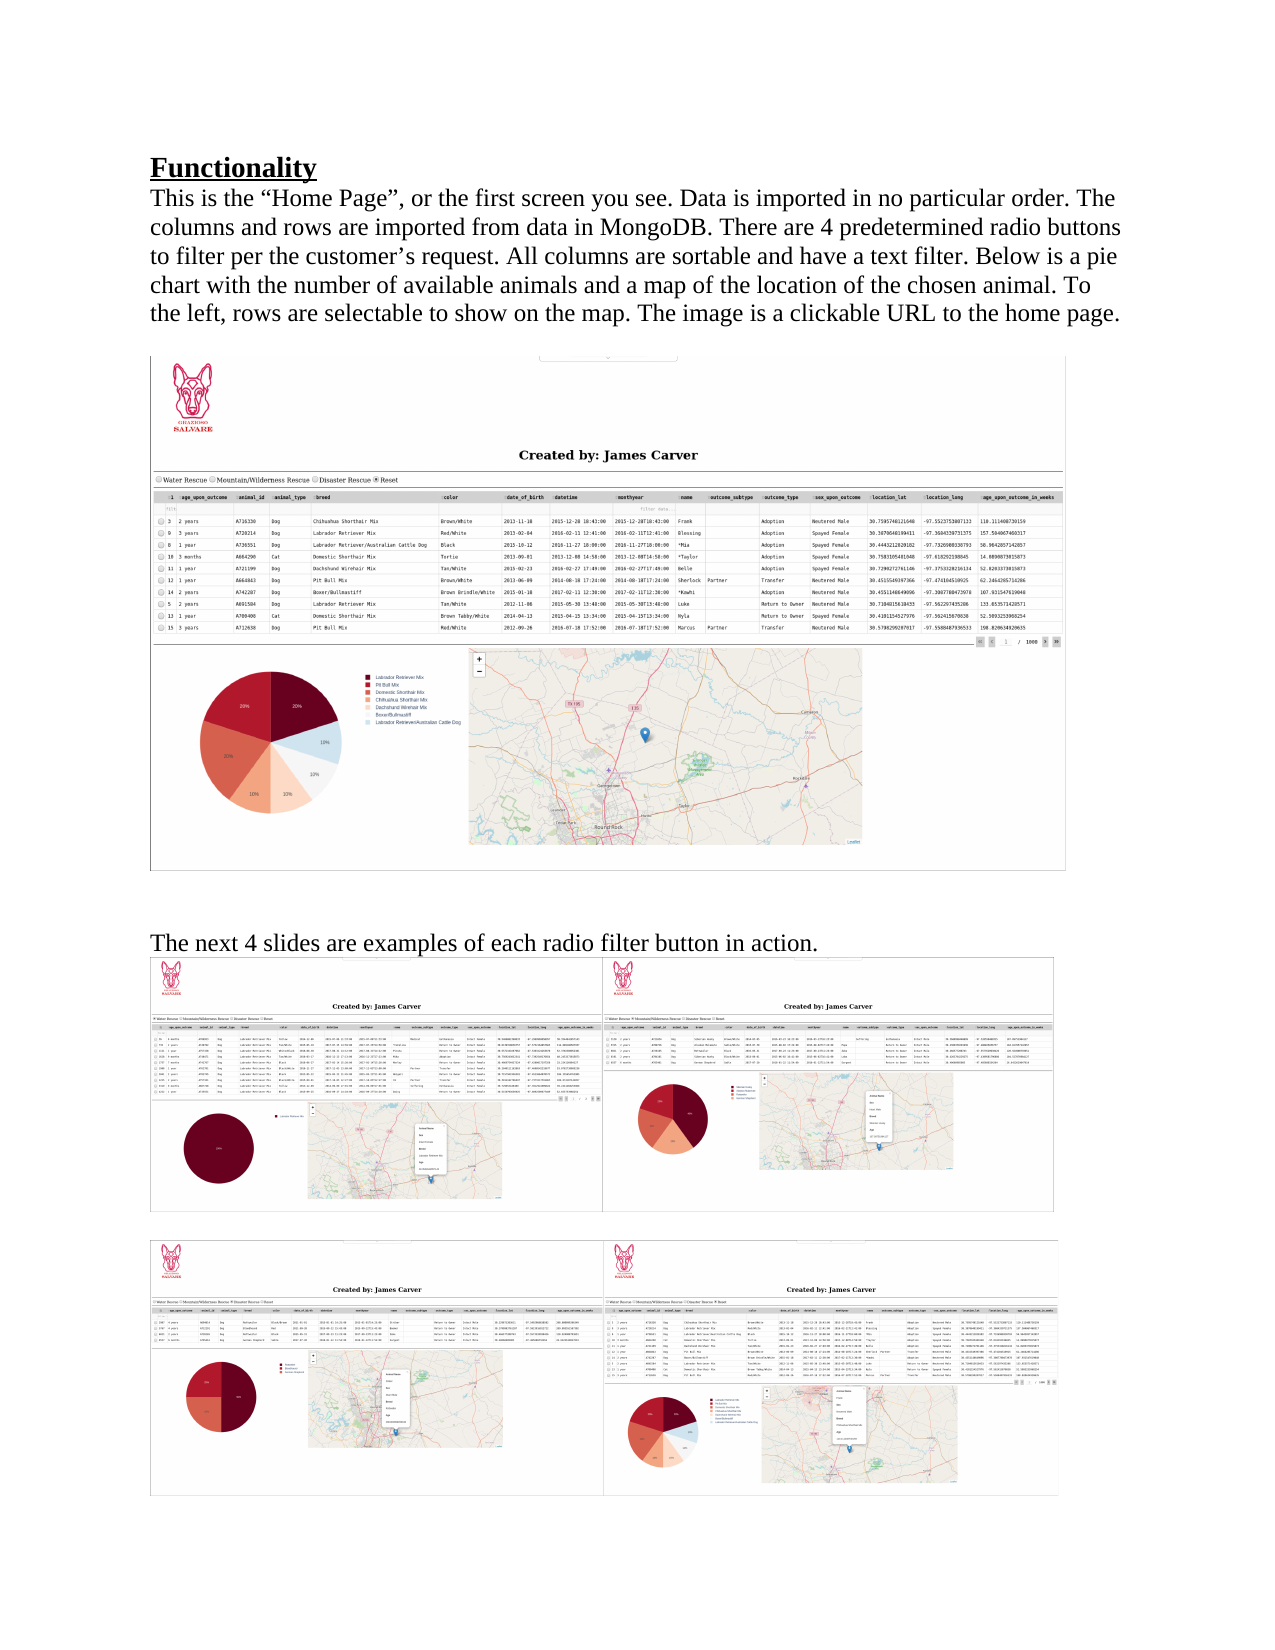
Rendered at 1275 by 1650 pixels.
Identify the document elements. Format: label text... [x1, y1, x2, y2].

picture [150, 957, 1054, 1212]
text Functionality [150, 150, 1125, 183]
text The next 4 slides are examples of each radio filter button in action. [150, 928, 1125, 957]
picture [150, 1240, 1059, 1496]
text This is the “Home Page”, or the first screen you see. Data is imported in no particular order. The columns and rows are imported from data in MongoDB. There are 4 predetermined radio buttons to filter per the customer’s request. All columns are sortable and have a text filter. Below is a pie chart with the number of available animals and a map of the location of the chosen animal. To the left, rows are selectable to show on the map. The image is a clickable URL to the home page. [150, 183, 1125, 327]
picture [150, 356, 1066, 871]
